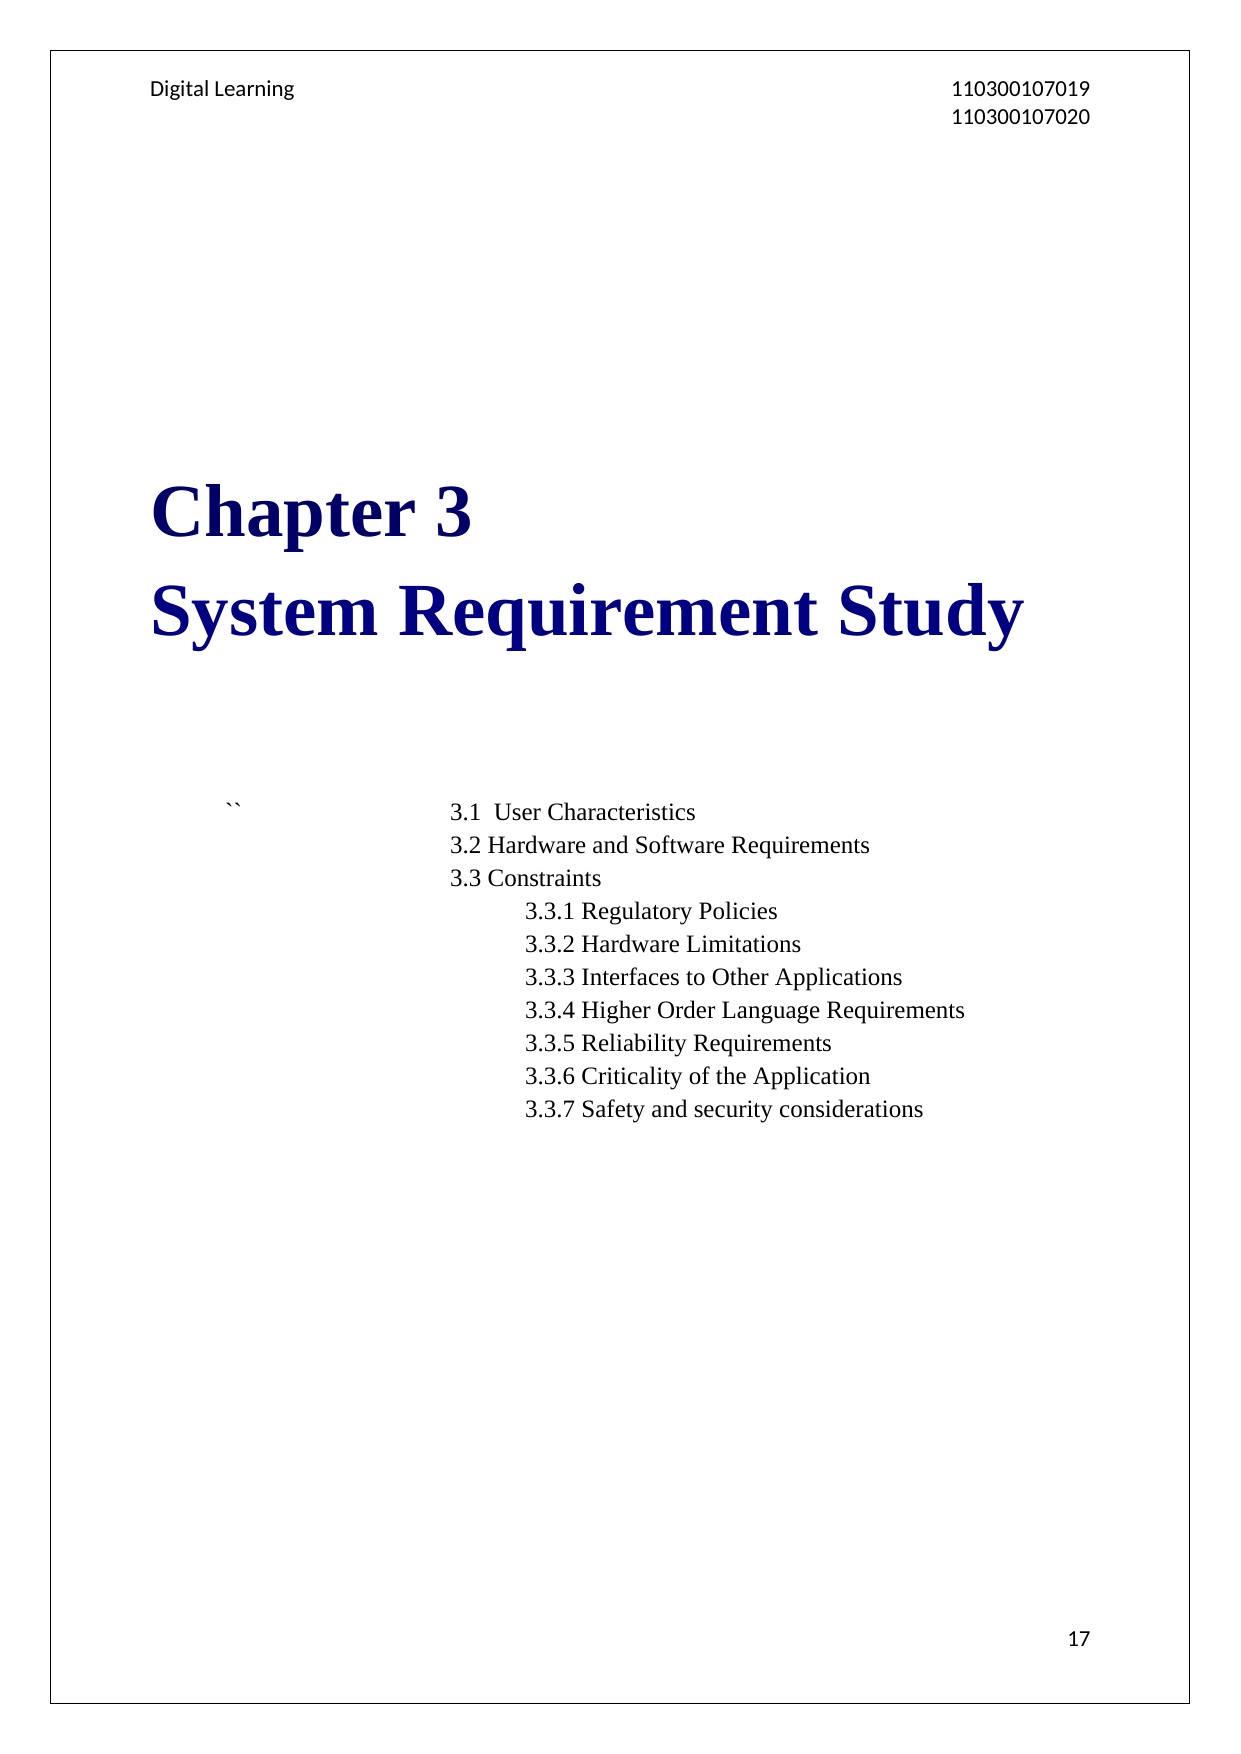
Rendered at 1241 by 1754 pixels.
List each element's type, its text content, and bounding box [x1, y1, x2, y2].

text 3.3 Constraints [450, 863, 1090, 892]
list `` 3.1 User Characteristics [225, 797, 1090, 826]
text 3.3.3 Interfaces to Other Applications [525, 962, 1090, 991]
text 3.3.4 Higher Order Language Requirements [525, 995, 1090, 1024]
text 3.3.1 Regulatory Policies [525, 896, 1090, 924]
text System Requirement Study [150, 565, 1090, 652]
text 3.3.2 Hardware Limitations [525, 929, 1090, 958]
text Chapter 3 [150, 466, 1090, 552]
text 3.3.6 Criticality of the Application [525, 1061, 1090, 1090]
list 3.2 Hardware and Software Requirements [450, 830, 1090, 858]
text 3.3.5 Reliability Requirements [525, 1028, 1090, 1057]
text 3.3.7 Safety and security considerations [525, 1094, 1090, 1123]
